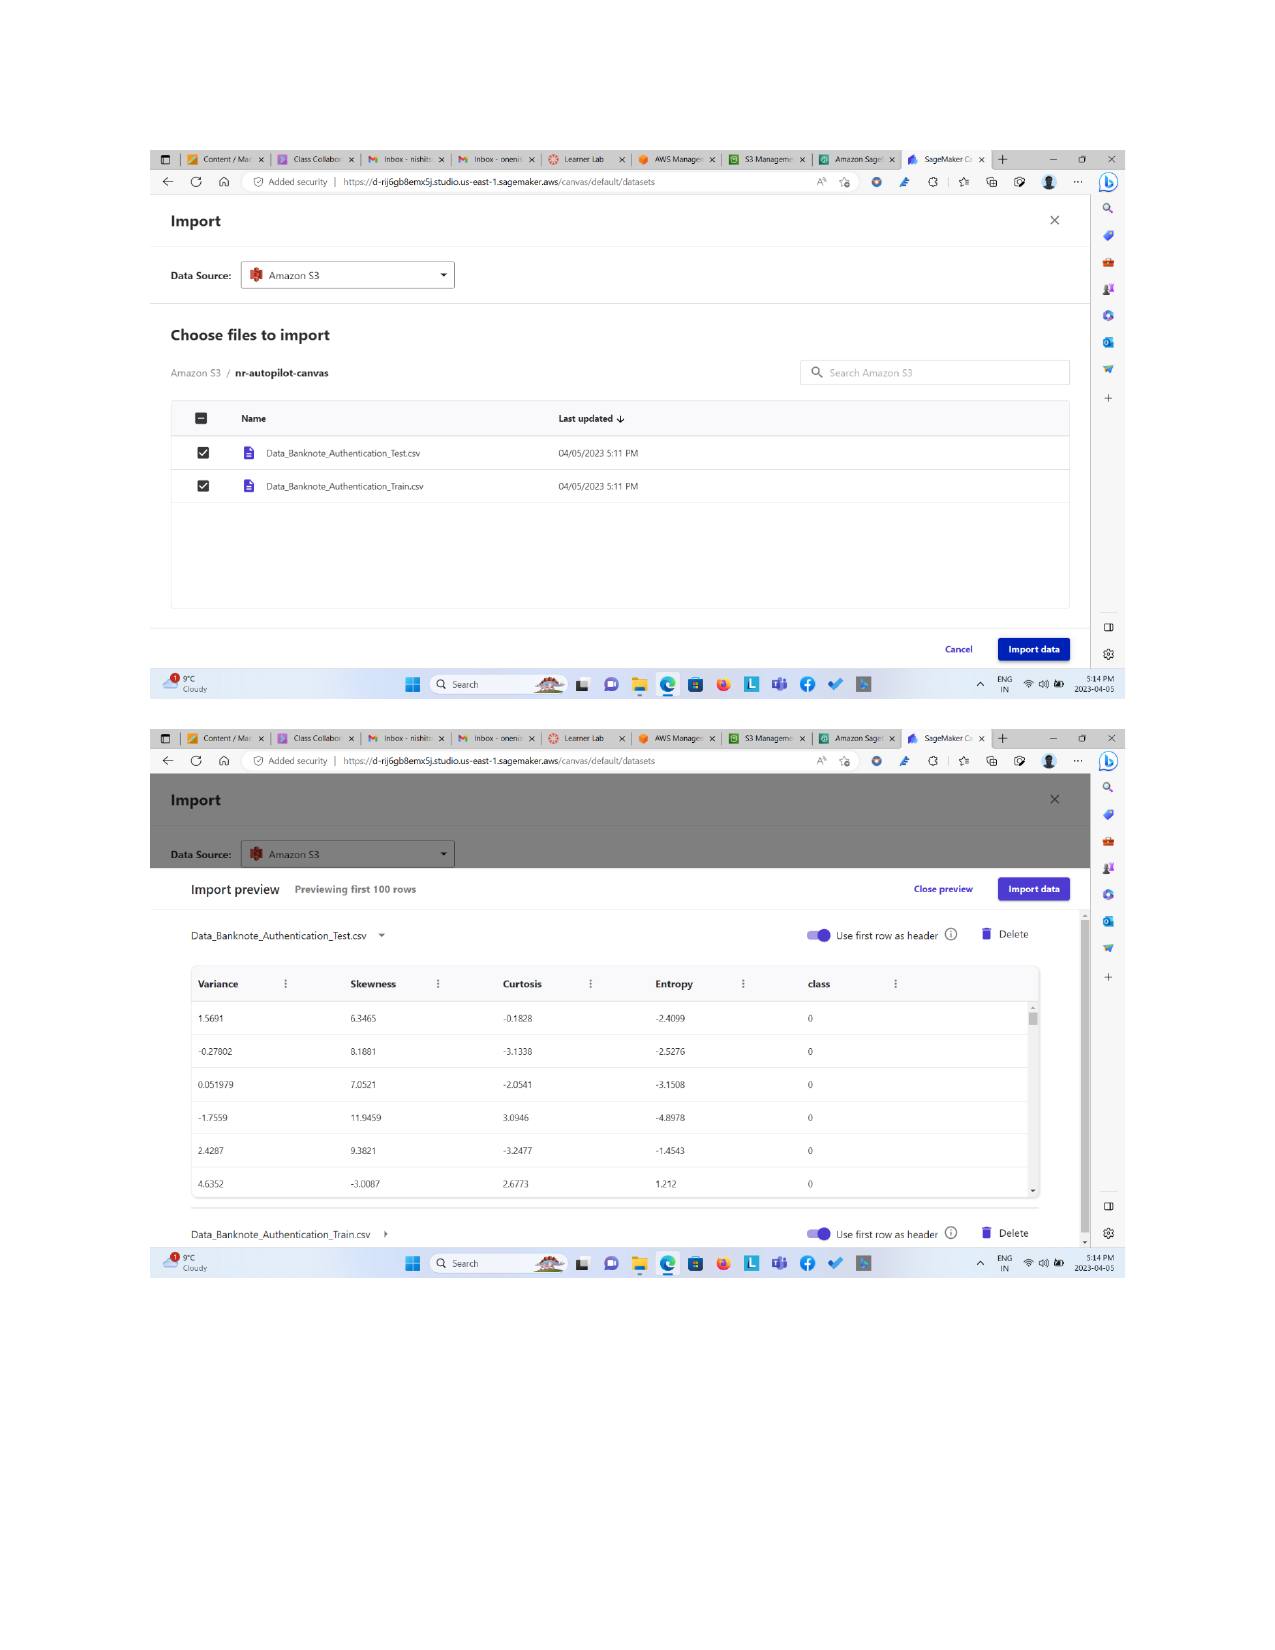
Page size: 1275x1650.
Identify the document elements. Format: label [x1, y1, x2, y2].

picture [150, 729, 1125, 1278]
picture [150, 150, 1125, 699]
